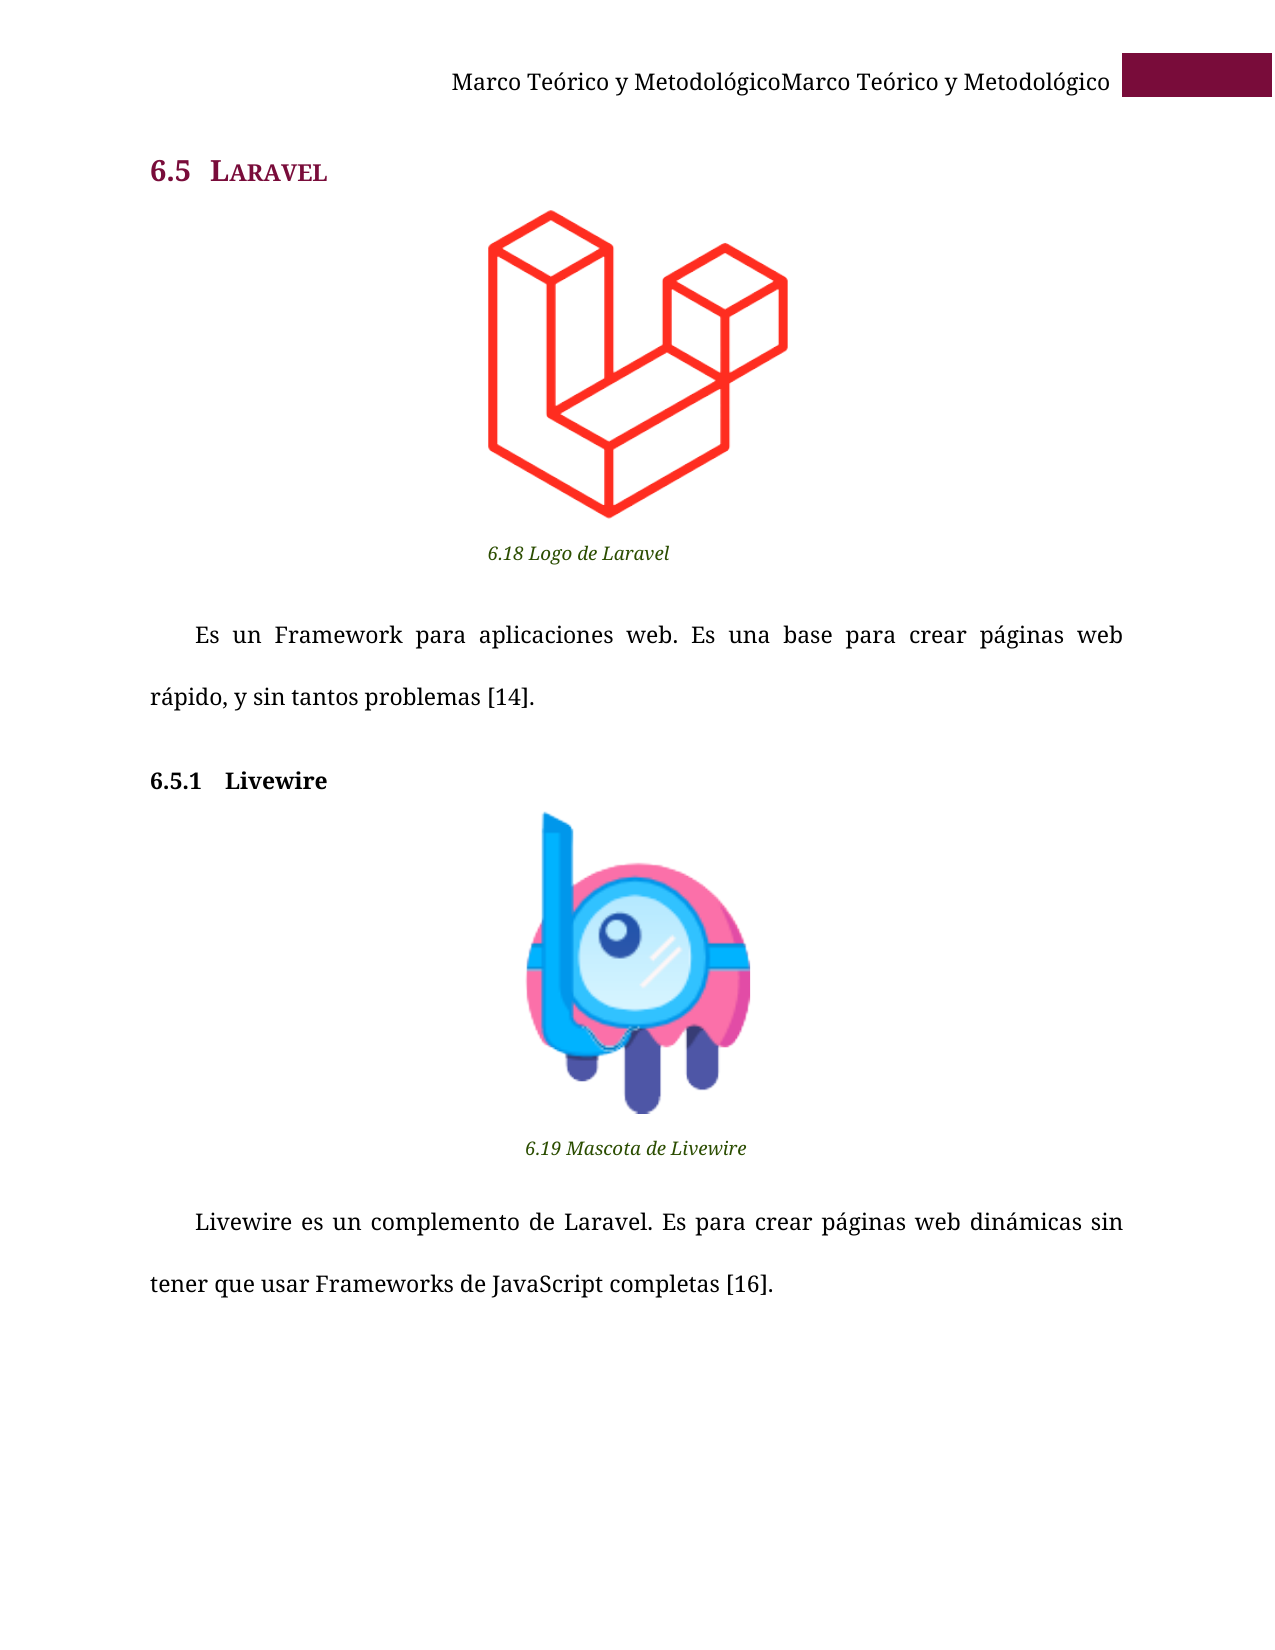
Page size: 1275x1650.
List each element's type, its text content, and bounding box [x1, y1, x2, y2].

subtitle Livewire [150, 764, 1125, 796]
text Es un Framework para aplicaciones web. Es una base para crear páginas web rápido, y sin tantos problemas [14]. [150, 258, 1125, 712]
picture [487, 209, 788, 519]
subtitle Laravel [150, 150, 1125, 190]
text Livewire es un complemento de Laravel. Es para crear páginas web dinámicas sin tener que usar Frameworks de JavaScript completas [16]. [150, 856, 1125, 1299]
picture [525, 810, 750, 1114]
